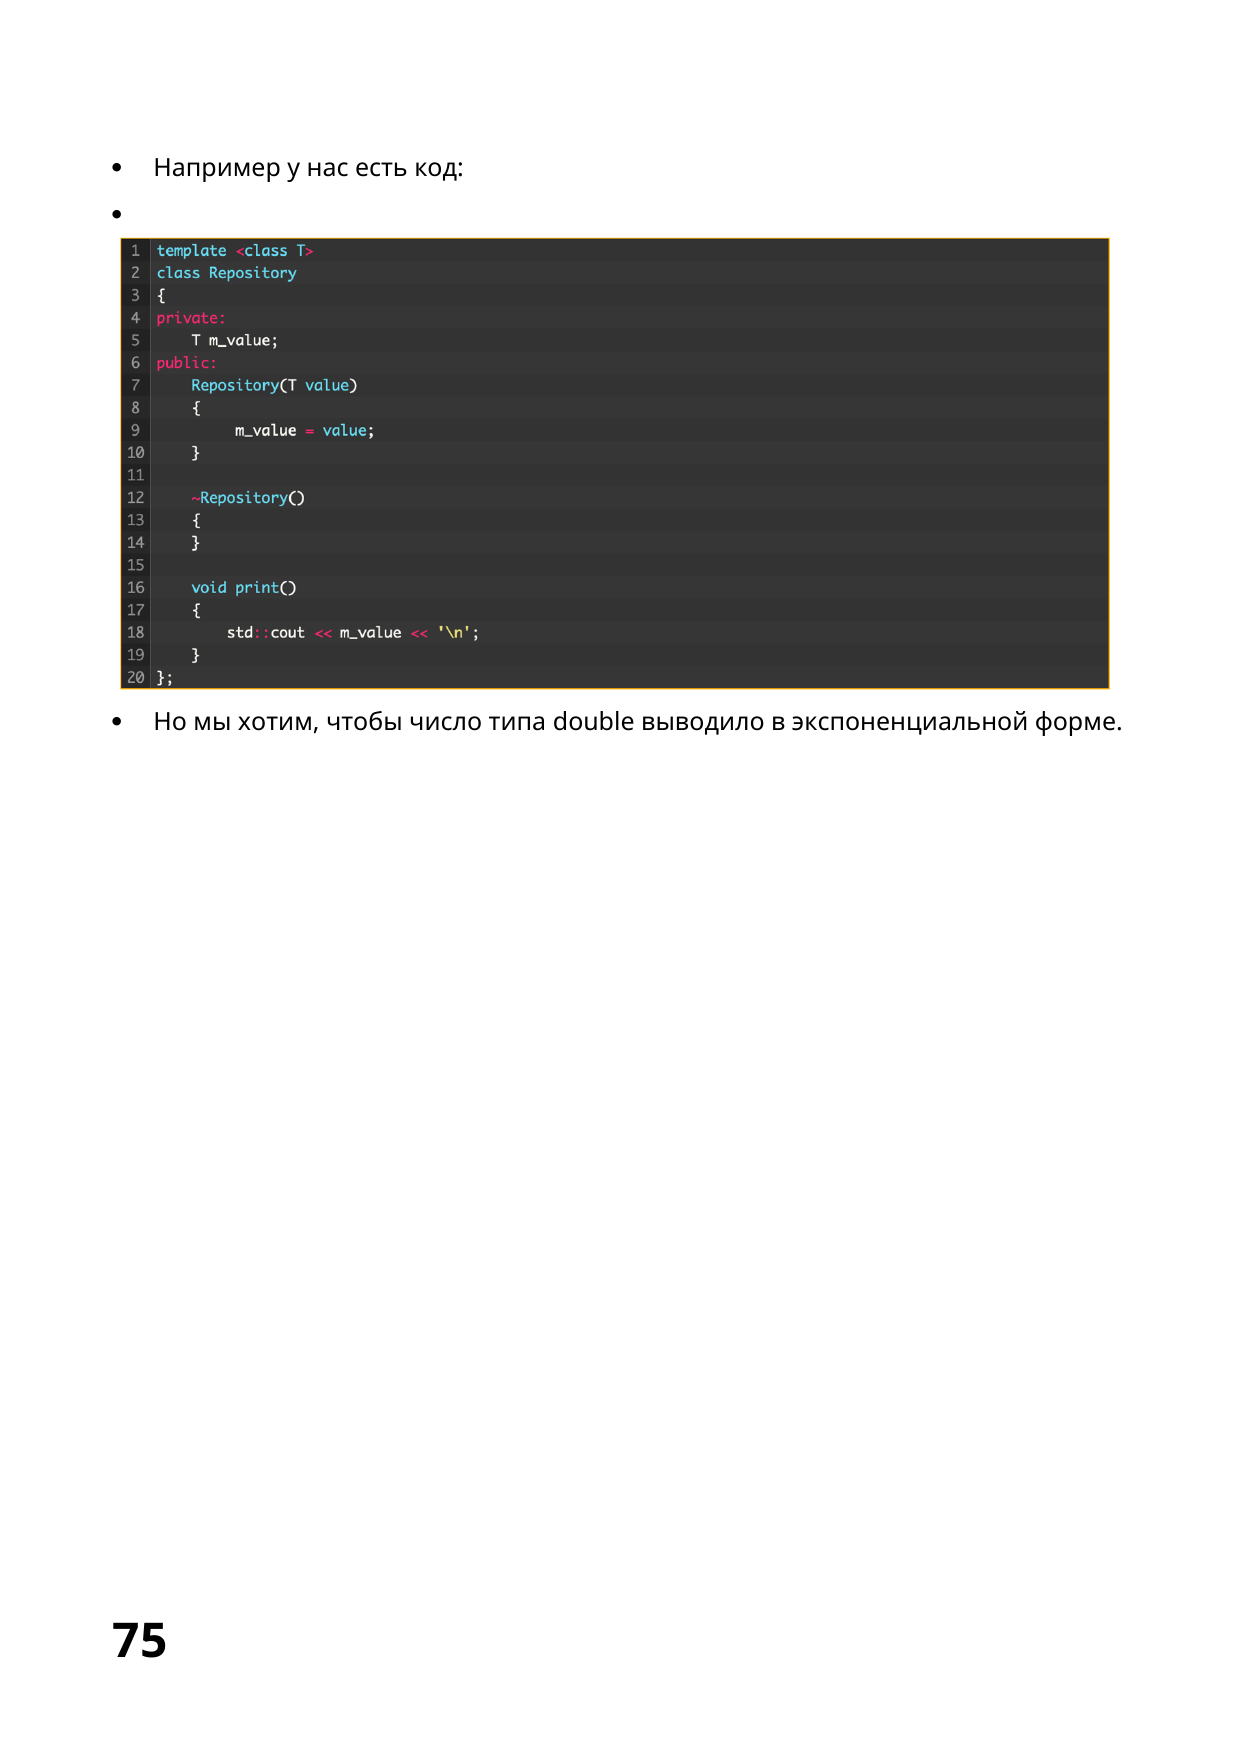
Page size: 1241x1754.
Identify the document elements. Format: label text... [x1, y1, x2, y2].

list Например у нас есть код: [112, 150, 1128, 184]
list Но мы хотим, чтобы число типа double выводило в экспоненциальной форме. [112, 704, 1128, 738]
picture [112, 230, 1128, 692]
